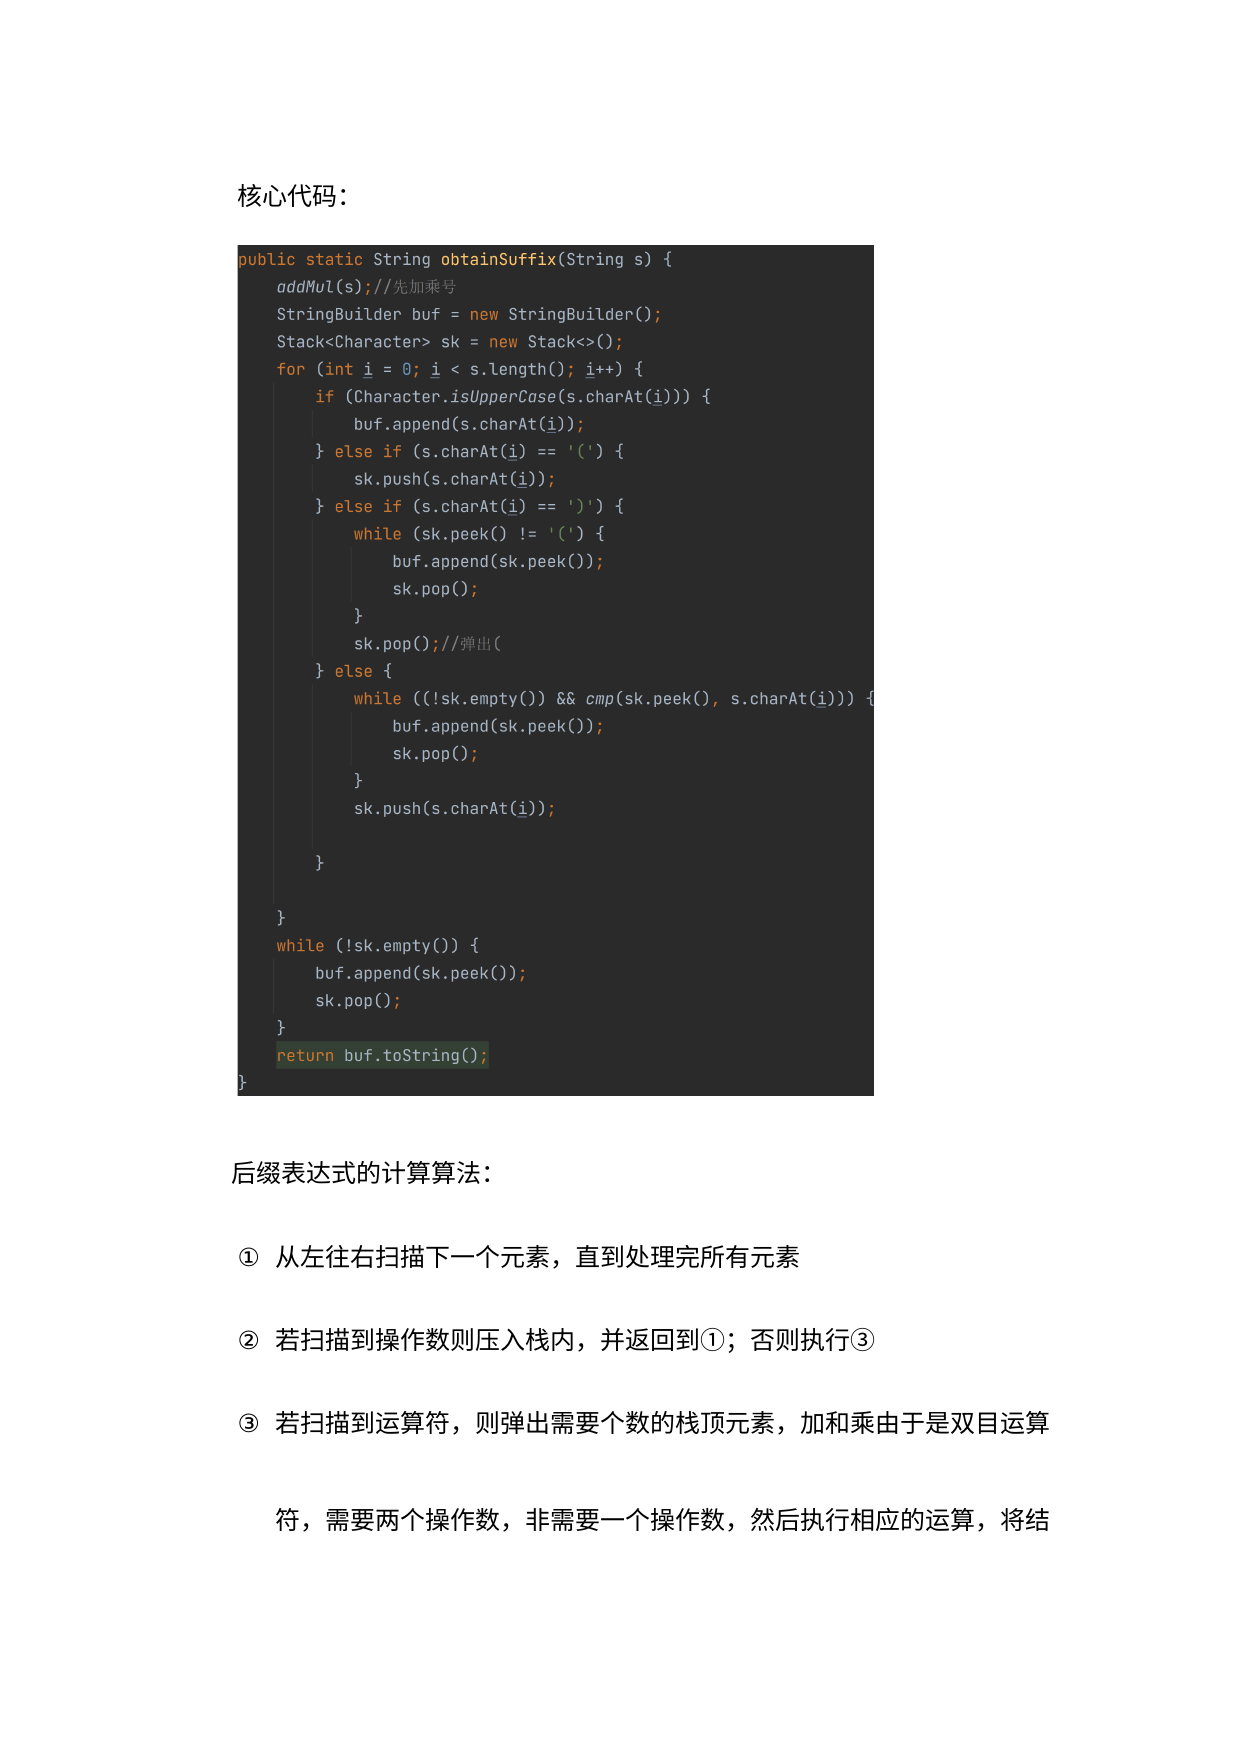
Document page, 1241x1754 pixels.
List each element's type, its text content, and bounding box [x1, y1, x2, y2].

text 后缀表达式的计算算法： [187, 1139, 1053, 1204]
list 核心代码： [237, 162, 1053, 227]
list 若扫描到操作数则压入栈内，并返回到①；否则执行③ [237, 1306, 1053, 1371]
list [237, 1389, 1053, 1551]
picture [237, 245, 874, 1096]
list 从左往右扫描下一个元素，直到处理完所有元素 [237, 1223, 1053, 1288]
